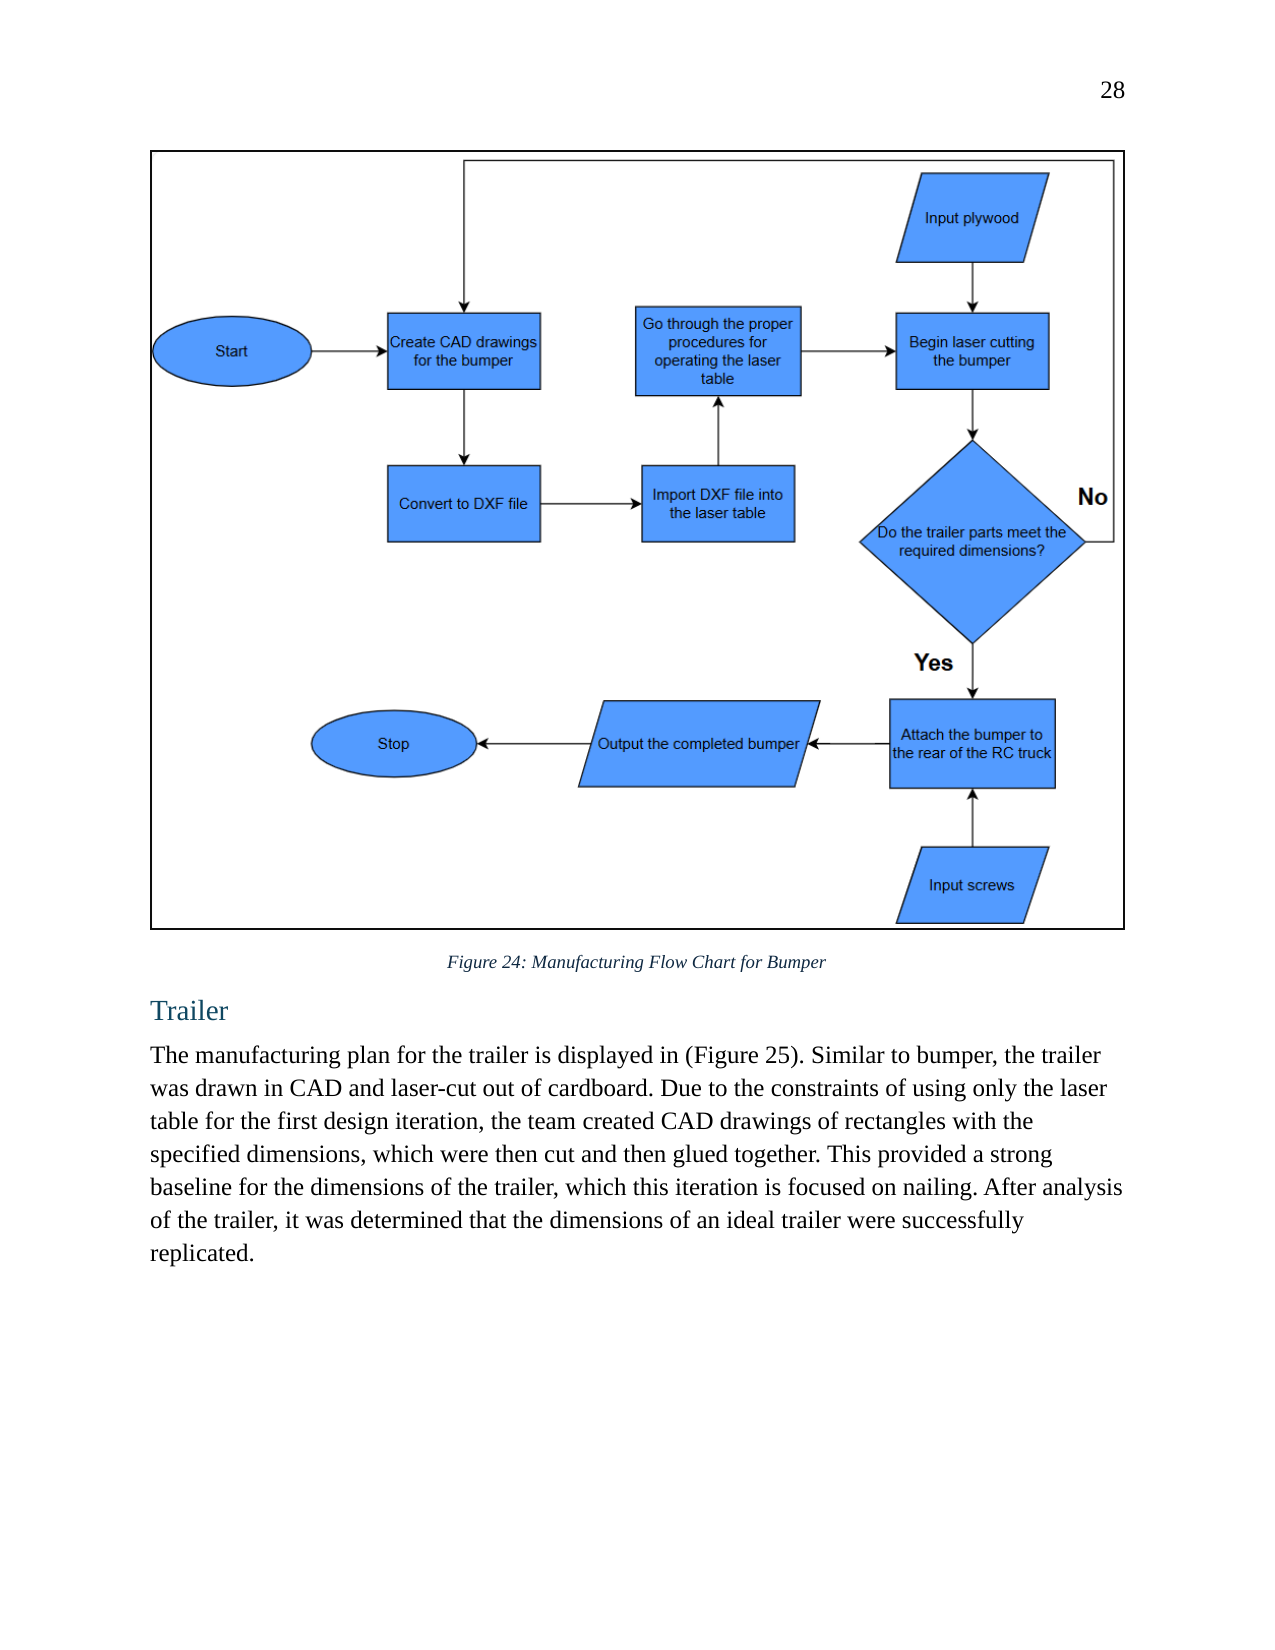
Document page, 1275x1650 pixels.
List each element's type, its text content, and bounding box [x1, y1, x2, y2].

text The manufacturing plan for the trailer is displayed in (Figure 25). Similar to bumper, the trailer was drawn in CAD and laser-cut out of cardboard. Due to the constraints of using only the laser table for the first design iteration, the team created CAD drawings of rectangles with the specified dimensions, which were then cut and then glued together. This provided a strong baseline for the dimensions of the trailer, which this iteration is focused on nailing. After analysis of the trailer, it was determined that the dimensions of an ideal trailer were successfully replicated. [150, 1040, 1125, 1267]
subtitle Trailer [150, 993, 1125, 1027]
text Figure 24: Manufacturing Flow Chart for Bumper [150, 951, 1125, 972]
picture [152, 152, 1123, 928]
